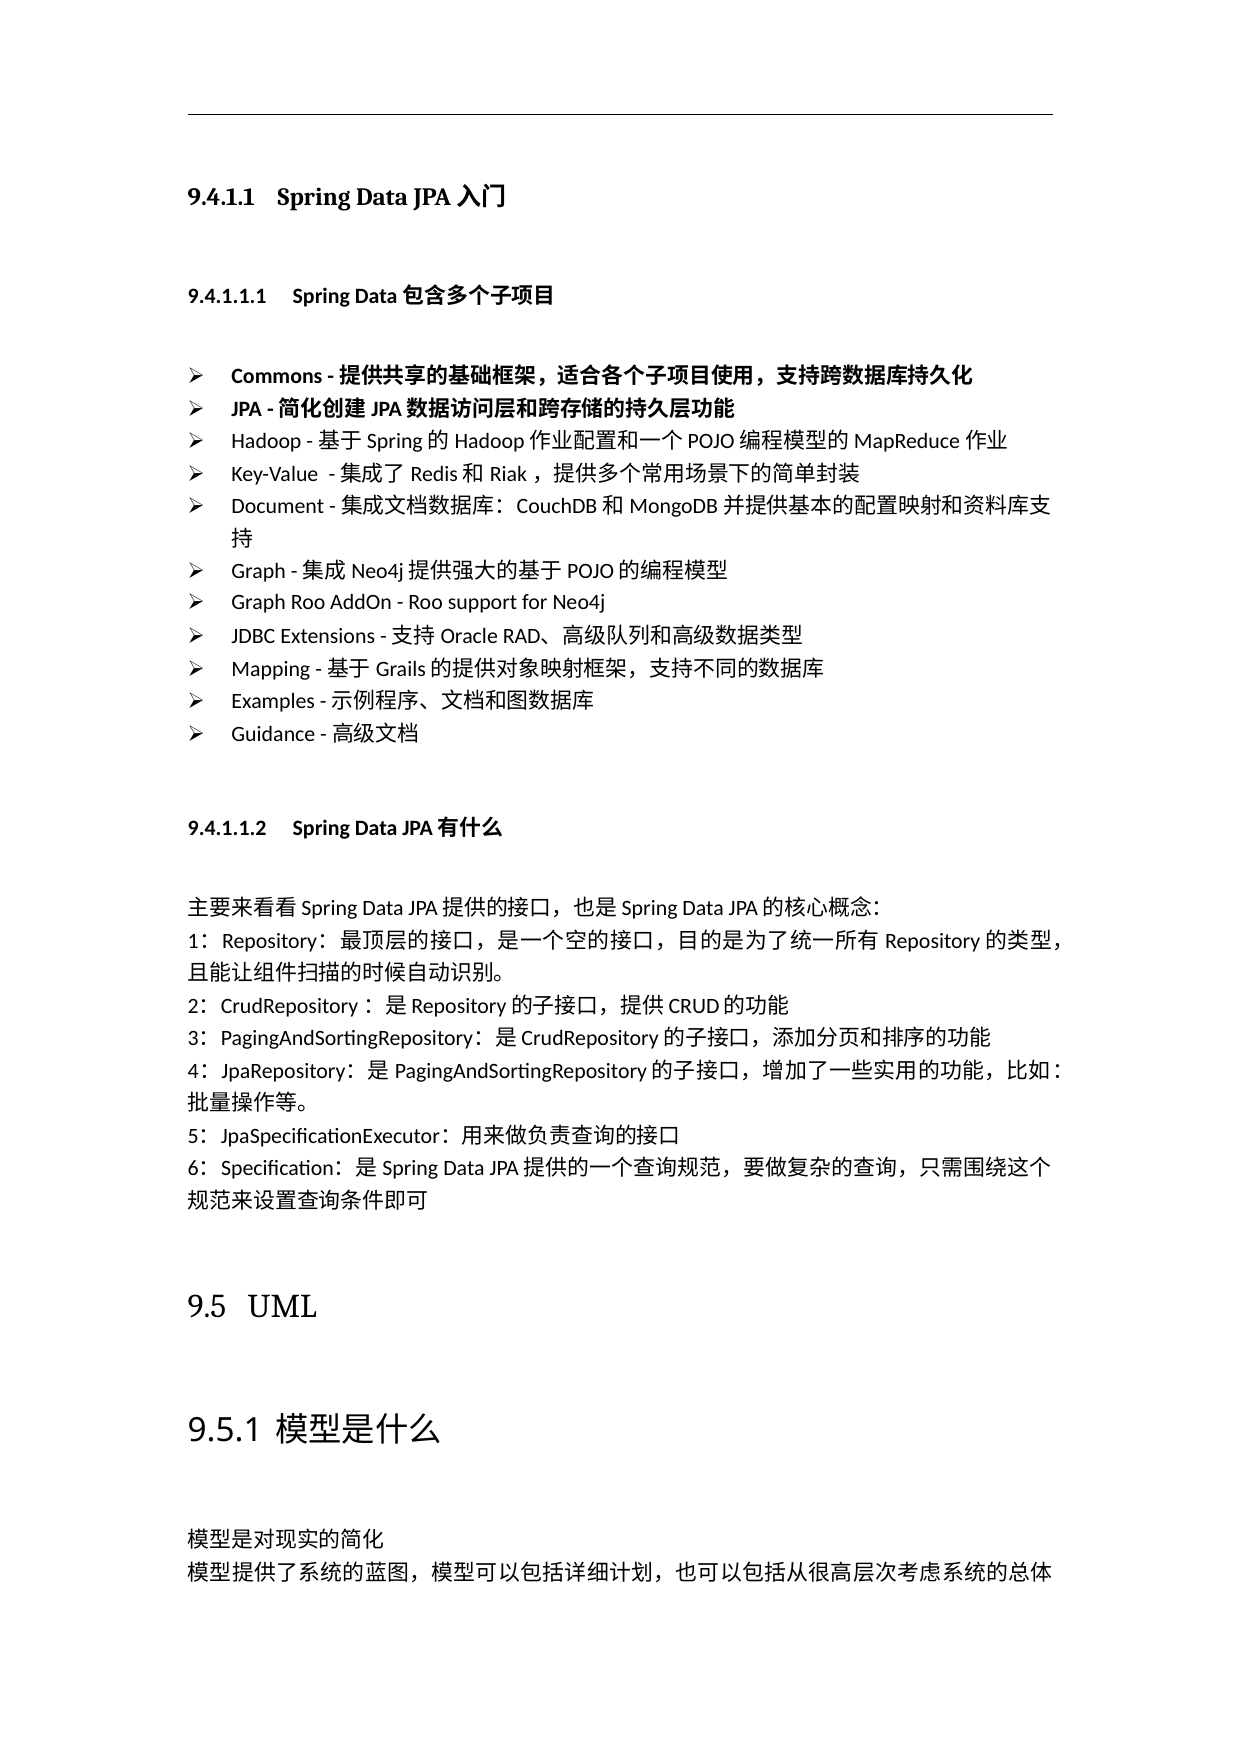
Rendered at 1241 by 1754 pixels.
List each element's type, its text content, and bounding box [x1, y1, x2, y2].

text 主要来看看Spring Data JPA提供的接口，也是Spring Data JPA的核心概念： [187, 890, 1053, 922]
subtitle Spring Data JPA有什么 [187, 809, 1053, 842]
text 3：PagingAndSortingRepository：是CrudRepository的子接口，添加分页和排序的功能 [187, 1020, 1053, 1052]
list JPA - 简化创建 JPA 数据访问层和跨存储的持久层功能 [187, 390, 1053, 423]
text 6：Specification：是Spring Data JPA提供的一个查询规范，要做复杂的查询，只需围绕这个规范来设置查询条件即可 [187, 1150, 1053, 1215]
list Graph - 集成 Neo4j 提供强大的基于 POJO 的编程模型 [187, 553, 1053, 585]
text 2：CrudRepository ：是Repository的子接口，提供CRUD的功能 [187, 987, 1053, 1020]
list Examples - 示例程序、文档和图数据库 [187, 683, 1053, 715]
list Mapping - 基于 Grails 的提供对象映射框架，支持不同的数据库 [187, 650, 1053, 683]
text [187, 1554, 1053, 1587]
text 模型是对现实的简化 [187, 1522, 1053, 1554]
subtitle Spring Data 包含多个子项目 [187, 277, 1053, 310]
text 4：JpaRepository：是PagingAndSortingRepository的子接口，增加了一些实用的功能，比如：批量操作等。 [187, 1052, 1053, 1117]
subtitle 模型是什么 [187, 1394, 1053, 1459]
subtitle UML [187, 1274, 1053, 1339]
subtitle Spring Data JPA入门 [187, 162, 1053, 227]
text 1：Repository：最顶层的接口，是一个空的接口，目的是为了统一所有Repository的类型，且能让组件扫描的时候自动识别。 [187, 922, 1053, 987]
list Key-Value - 集成了 Redis 和 Riak ，提供多个常用场景下的简单封装 [187, 455, 1053, 488]
list Graph Roo AddOn - Roo support for Neo4j [187, 585, 1053, 618]
list Commons - 提供共享的基础框架，适合各个子项目使用，支持跨数据库持久化 [187, 358, 1053, 390]
list Hadoop - 基于 Spring 的 Hadoop 作业配置和一个 POJO 编程模型的 MapReduce 作业 [187, 423, 1053, 455]
list Guidance - 高级文档 [187, 715, 1053, 748]
text 5：JpaSpecificationExecutor：用来做负责查询的接口 [187, 1117, 1053, 1150]
list JDBC Extensions - 支持 Oracle RAD、高级队列和高级数据类型 [187, 618, 1053, 650]
list Document - 集成文档数据库：CouchDB 和 MongoDB 并提供基本的配置映射和资料库支持 [187, 488, 1053, 553]
